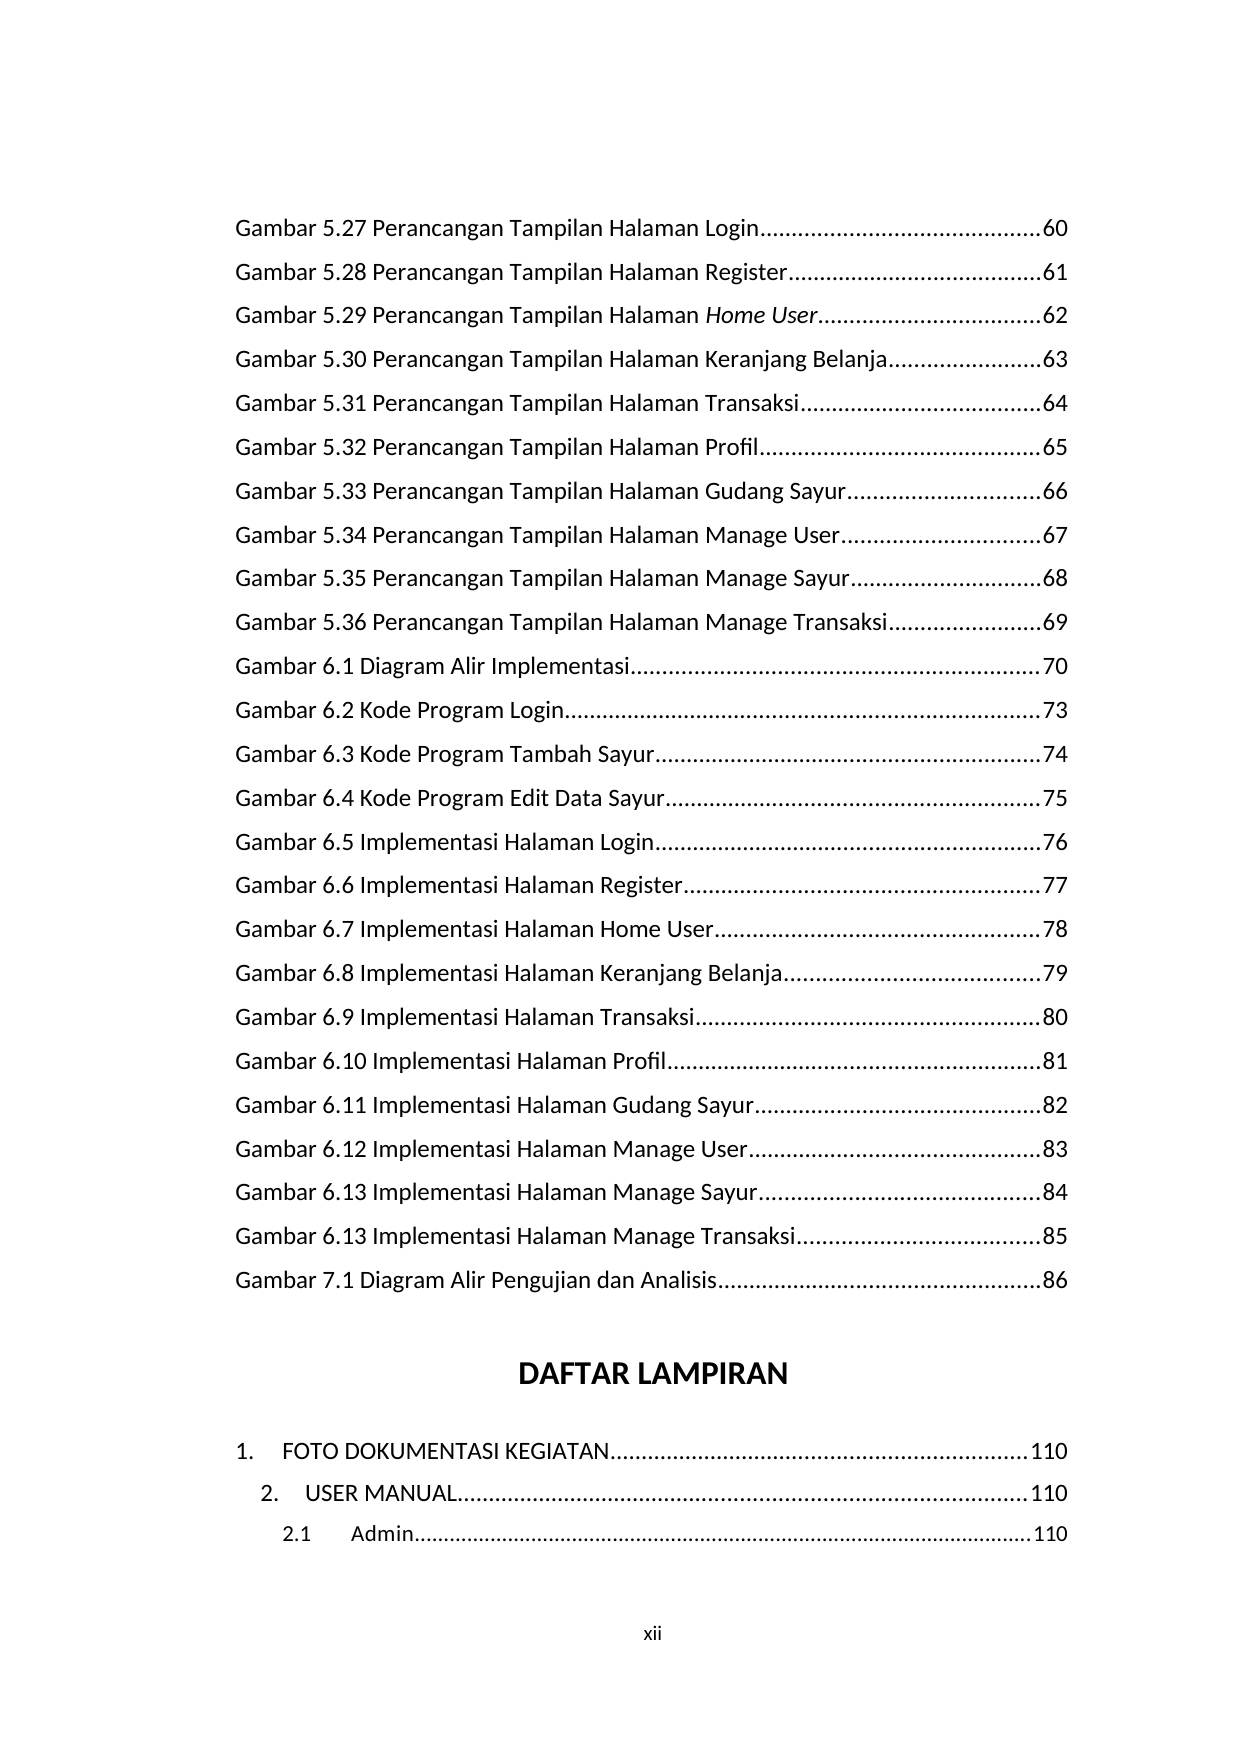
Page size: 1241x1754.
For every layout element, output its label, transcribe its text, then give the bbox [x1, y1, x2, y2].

text Gambar 6.12 Implementasi Halaman Manage User 83 [235, 1133, 1069, 1163]
text Gambar 5.33 Perancangan Tampilan Halaman Gudang Sayur 66 [235, 475, 1069, 505]
text Gambar 6.8 Implementasi Halaman Keranjang Belanja 79 [235, 957, 1069, 988]
text Gambar 5.36 Perancangan Tampilan Halaman Manage Transaksi 69 [235, 606, 1069, 637]
text Gambar 5.35 Perancangan Tampilan Halaman Manage Sayur 68 [235, 563, 1069, 593]
text Gambar 6.7 Implementasi Halaman Home User 78 [235, 913, 1069, 944]
text Gambar 6.10 Implementasi Halaman Profil 81 [235, 1045, 1069, 1076]
text 2. USER MANUAL 110 [260, 1477, 1069, 1508]
text Gambar 6.2 Kode Program Login 73 [235, 694, 1069, 725]
text Gambar 5.32 Perancangan Tampilan Halaman Profil 65 [235, 431, 1069, 462]
text Gambar 6.6 Implementasi Halaman Register 77 [235, 869, 1069, 900]
text Gambar 6.13 Implementasi Halaman Manage Transaksi 85 [235, 1220, 1069, 1251]
text Gambar 5.27 Perancangan Tampilan Halaman Login 60 [235, 212, 1069, 242]
text Gambar 6.11 Implementasi Halaman Gudang Sayur 82 [235, 1089, 1069, 1119]
text Gambar 7.1 Diagram Alir Pengujian dan Analisis 86 [235, 1264, 1069, 1295]
text Gambar 5.30 Perancangan Tampilan Halaman Keranjang Belanja 63 [235, 343, 1069, 374]
text 1. FOTO DOKUMENTASI KEGIATAN 110 [235, 1435, 1069, 1466]
text Gambar 6.4 Kode Program Edit Data Sayur 75 [235, 782, 1069, 812]
text Gambar 6.1 Diagram Alir Implementasi 70 [235, 650, 1069, 681]
text Gambar 5.34 Perancangan Tampilan Halaman Manage User 67 [235, 519, 1069, 549]
text Gambar 6.3 Kode Program Tambah Sayur 74 [235, 738, 1069, 768]
text Gambar 5.28 Perancangan Tampilan Halaman Register 61 [235, 256, 1069, 286]
text Gambar 6.9 Implementasi Halaman Transaksi 80 [235, 1001, 1069, 1032]
text Gambar 6.13 Implementasi Halaman Manage Sayur 84 [235, 1177, 1069, 1207]
subtitle DAFTAR LAMPIRAN [236, 1352, 1070, 1393]
text Gambar 5.29 Perancangan Tampilan Halaman Home User 62 [235, 299, 1069, 330]
text Gambar 6.5 Implementasi Halaman Login 76 [235, 826, 1069, 856]
text 2.1 Admin 110 [282, 1519, 1069, 1547]
text Gambar 5.31 Perancangan Tampilan Halaman Transaksi 64 [235, 387, 1069, 418]
